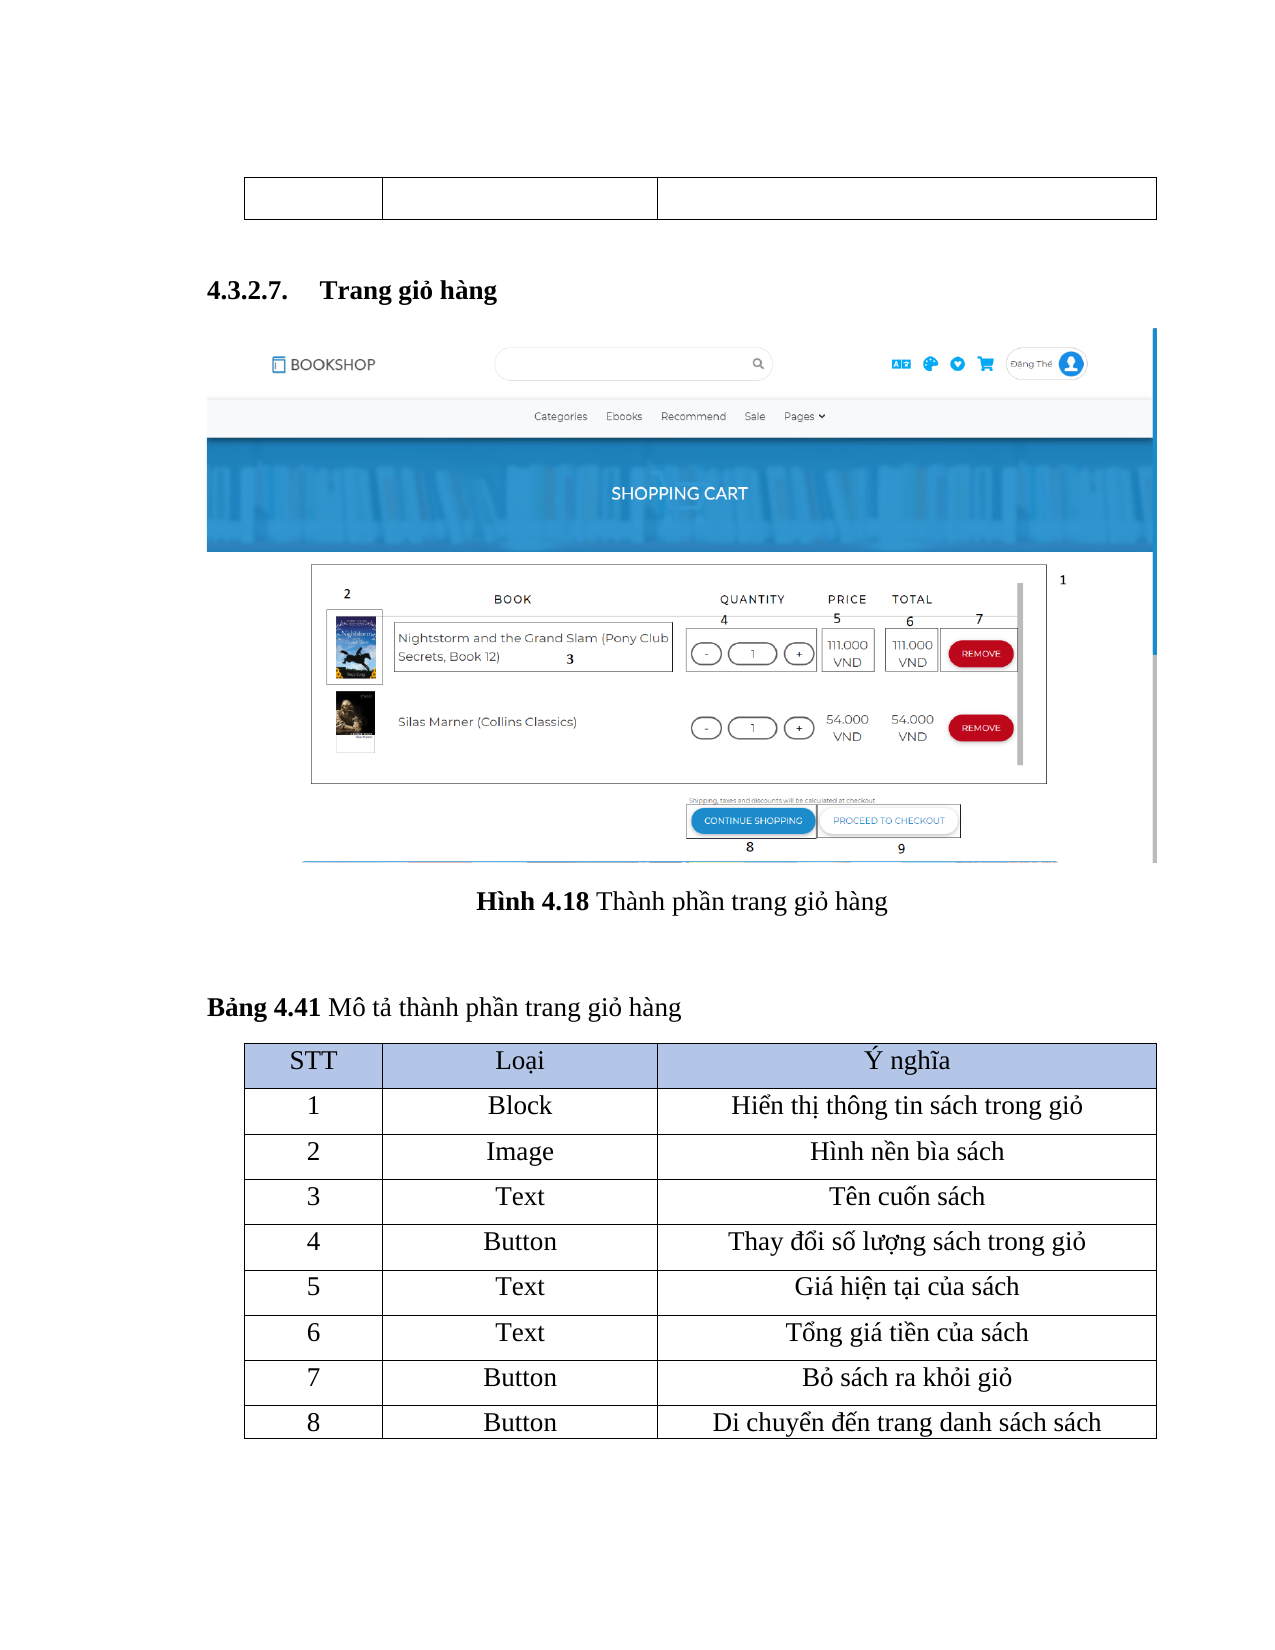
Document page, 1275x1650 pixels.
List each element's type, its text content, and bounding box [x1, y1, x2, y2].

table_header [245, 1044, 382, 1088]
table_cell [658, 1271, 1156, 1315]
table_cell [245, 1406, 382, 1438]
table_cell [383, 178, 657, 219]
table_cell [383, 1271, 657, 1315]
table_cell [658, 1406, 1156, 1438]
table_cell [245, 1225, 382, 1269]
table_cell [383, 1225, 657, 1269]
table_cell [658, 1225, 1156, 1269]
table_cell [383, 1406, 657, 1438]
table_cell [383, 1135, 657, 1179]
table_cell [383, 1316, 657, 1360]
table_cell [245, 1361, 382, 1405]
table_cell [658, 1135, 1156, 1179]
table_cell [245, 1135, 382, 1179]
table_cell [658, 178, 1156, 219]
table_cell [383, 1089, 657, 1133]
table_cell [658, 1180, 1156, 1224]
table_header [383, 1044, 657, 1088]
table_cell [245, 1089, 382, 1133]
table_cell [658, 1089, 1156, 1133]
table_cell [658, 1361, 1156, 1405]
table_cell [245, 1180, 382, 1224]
text Bảng 4.41 Mô tả thành phần trang giỏ hàng [207, 991, 1157, 1022]
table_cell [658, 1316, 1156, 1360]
picture [206, 328, 1157, 863]
subtitle Trang giỏ hàng [207, 274, 1157, 306]
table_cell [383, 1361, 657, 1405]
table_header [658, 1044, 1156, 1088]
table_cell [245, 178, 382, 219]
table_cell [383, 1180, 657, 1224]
text Hình 4.18 Thành phần trang giỏ hàng [207, 885, 1157, 916]
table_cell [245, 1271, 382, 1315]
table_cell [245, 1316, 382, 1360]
